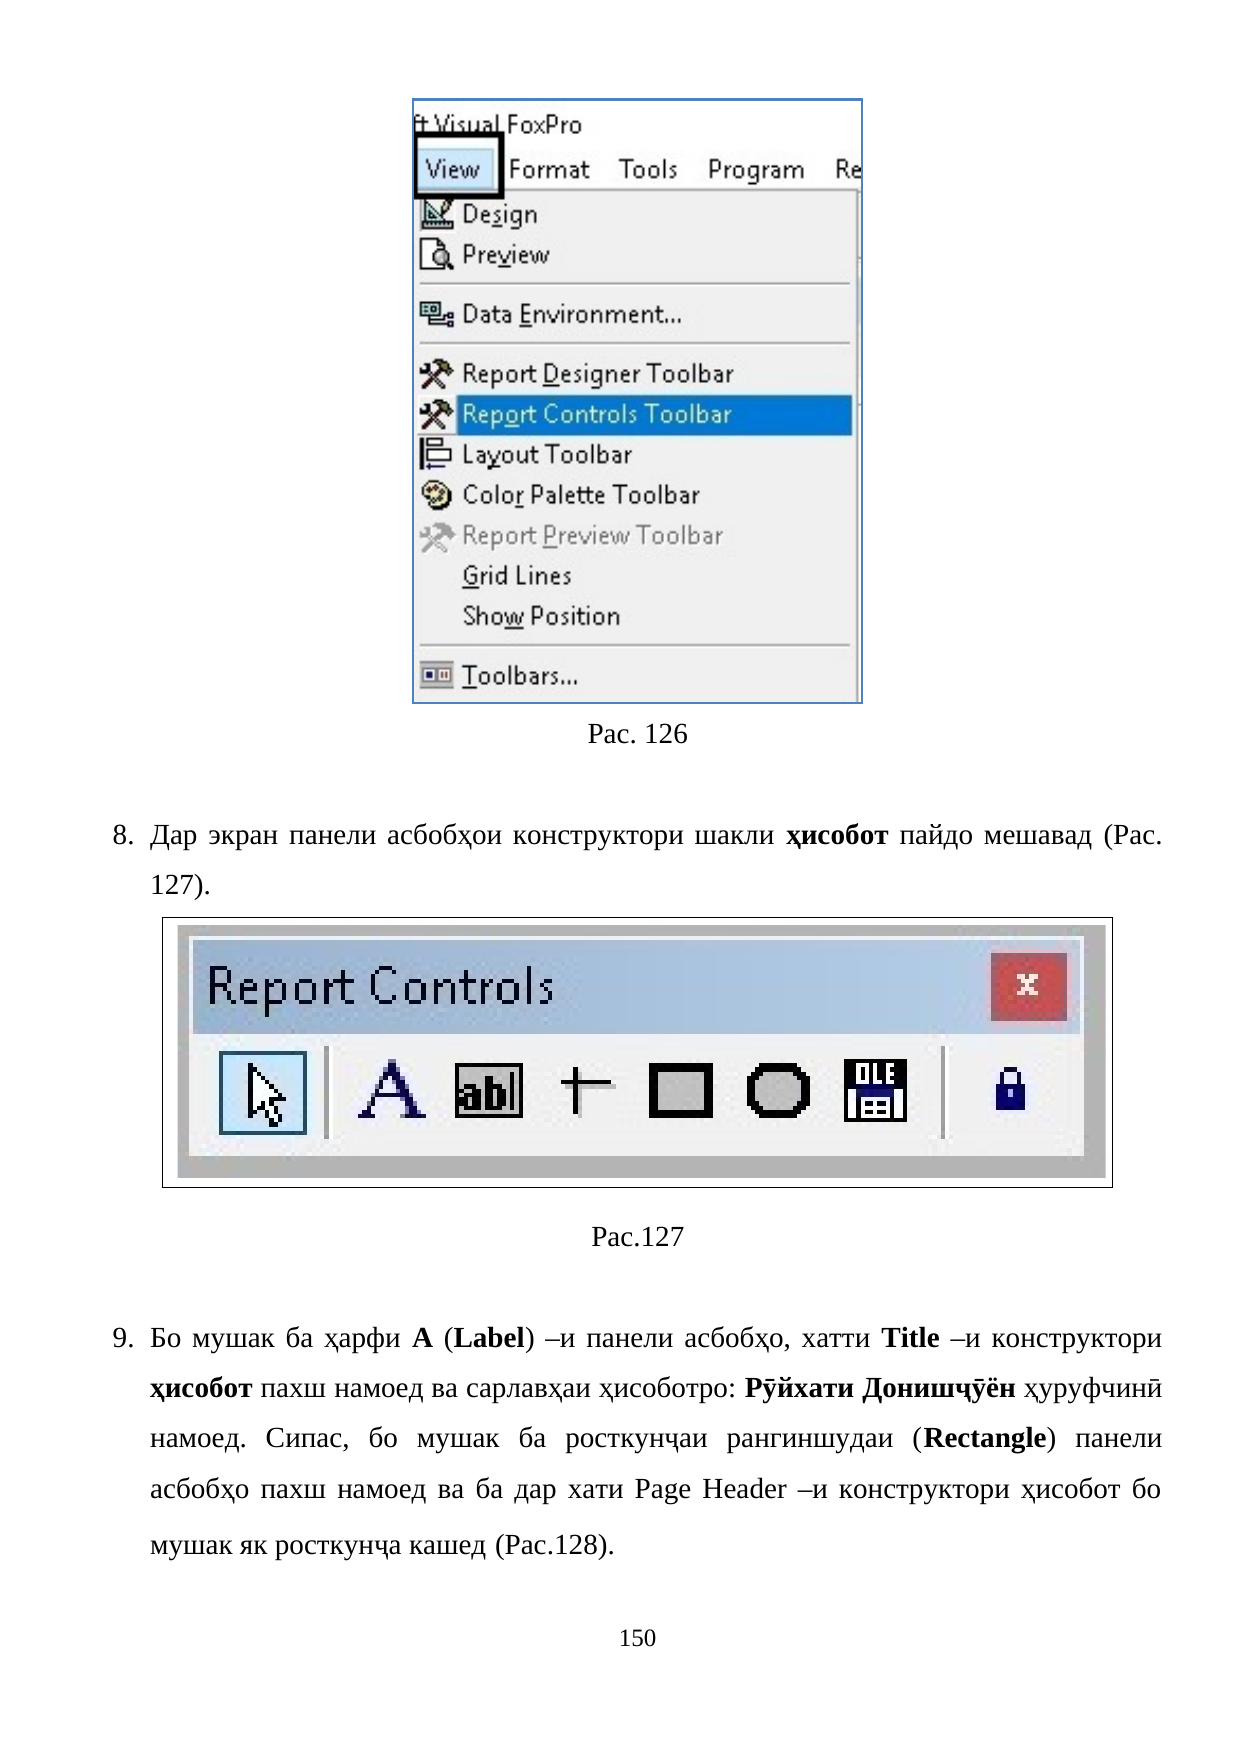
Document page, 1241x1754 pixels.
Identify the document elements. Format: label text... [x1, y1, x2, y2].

list Бо мушак ба ҳарфи А (Label) –и панели асбобҳо, хатти Title –и конструктори ҳисобот пахш намоед ва сарлавҳаи ҳисоботро: Рӯйхати Донишҷӯён ҳуруфчинӣ намоед. Сипас, бо мушак ба росткунҷаи рангиншудаи (Rectangle) панели асбобҳо пахш намоед ва ба дар хати Page Header –и конструктори ҳисобот бо мушак як росткунҷа кашед (Рас.128). [112, 1320, 1162, 1562]
picture [177, 925, 1106, 1178]
picture [414, 101, 861, 702]
list Дар экран панели асбобҳои конструктори шакли ҳисобот пайдо мешавад (Рас. 127). [112, 817, 1162, 901]
text Рас. 126 [112, 716, 1162, 750]
text Рас.127 [112, 1219, 1162, 1253]
